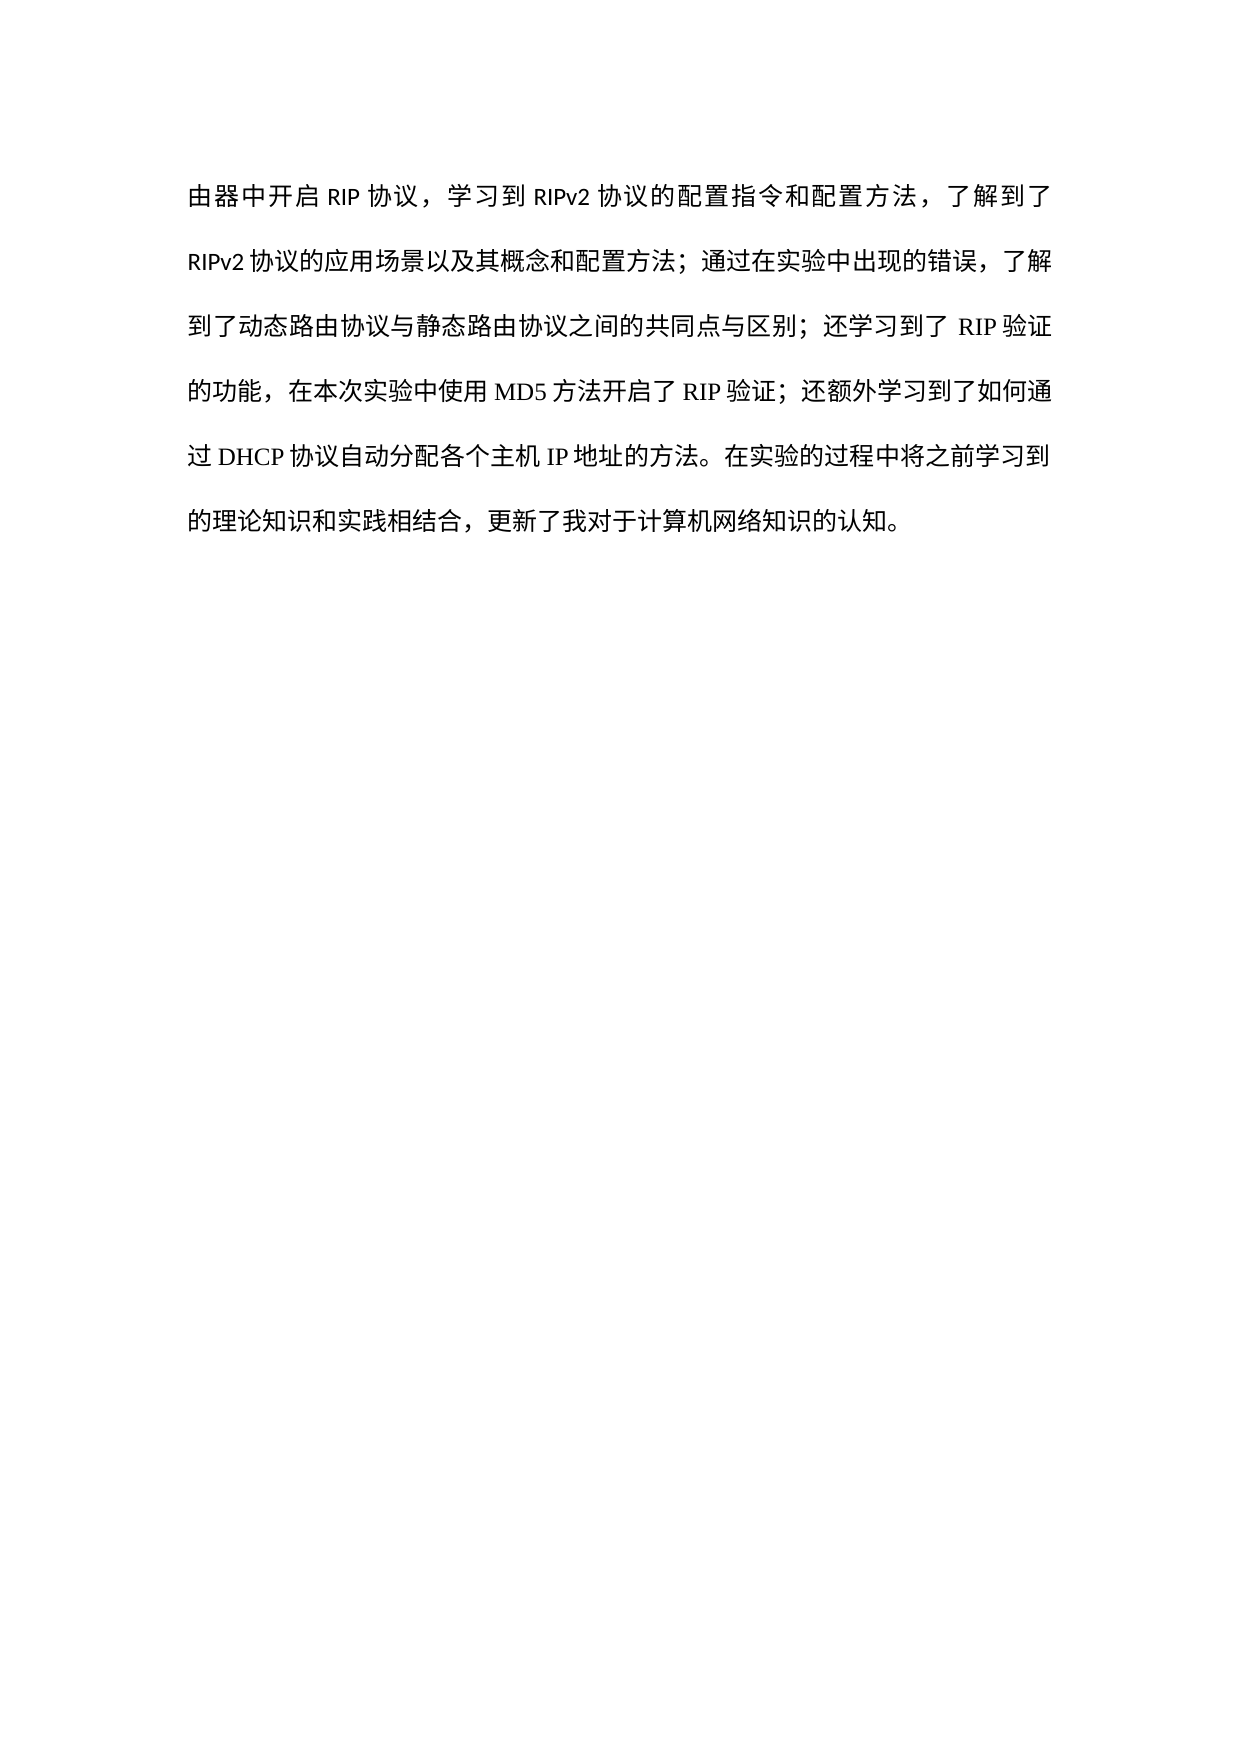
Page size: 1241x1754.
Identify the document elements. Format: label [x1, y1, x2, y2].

text [187, 162, 1053, 552]
